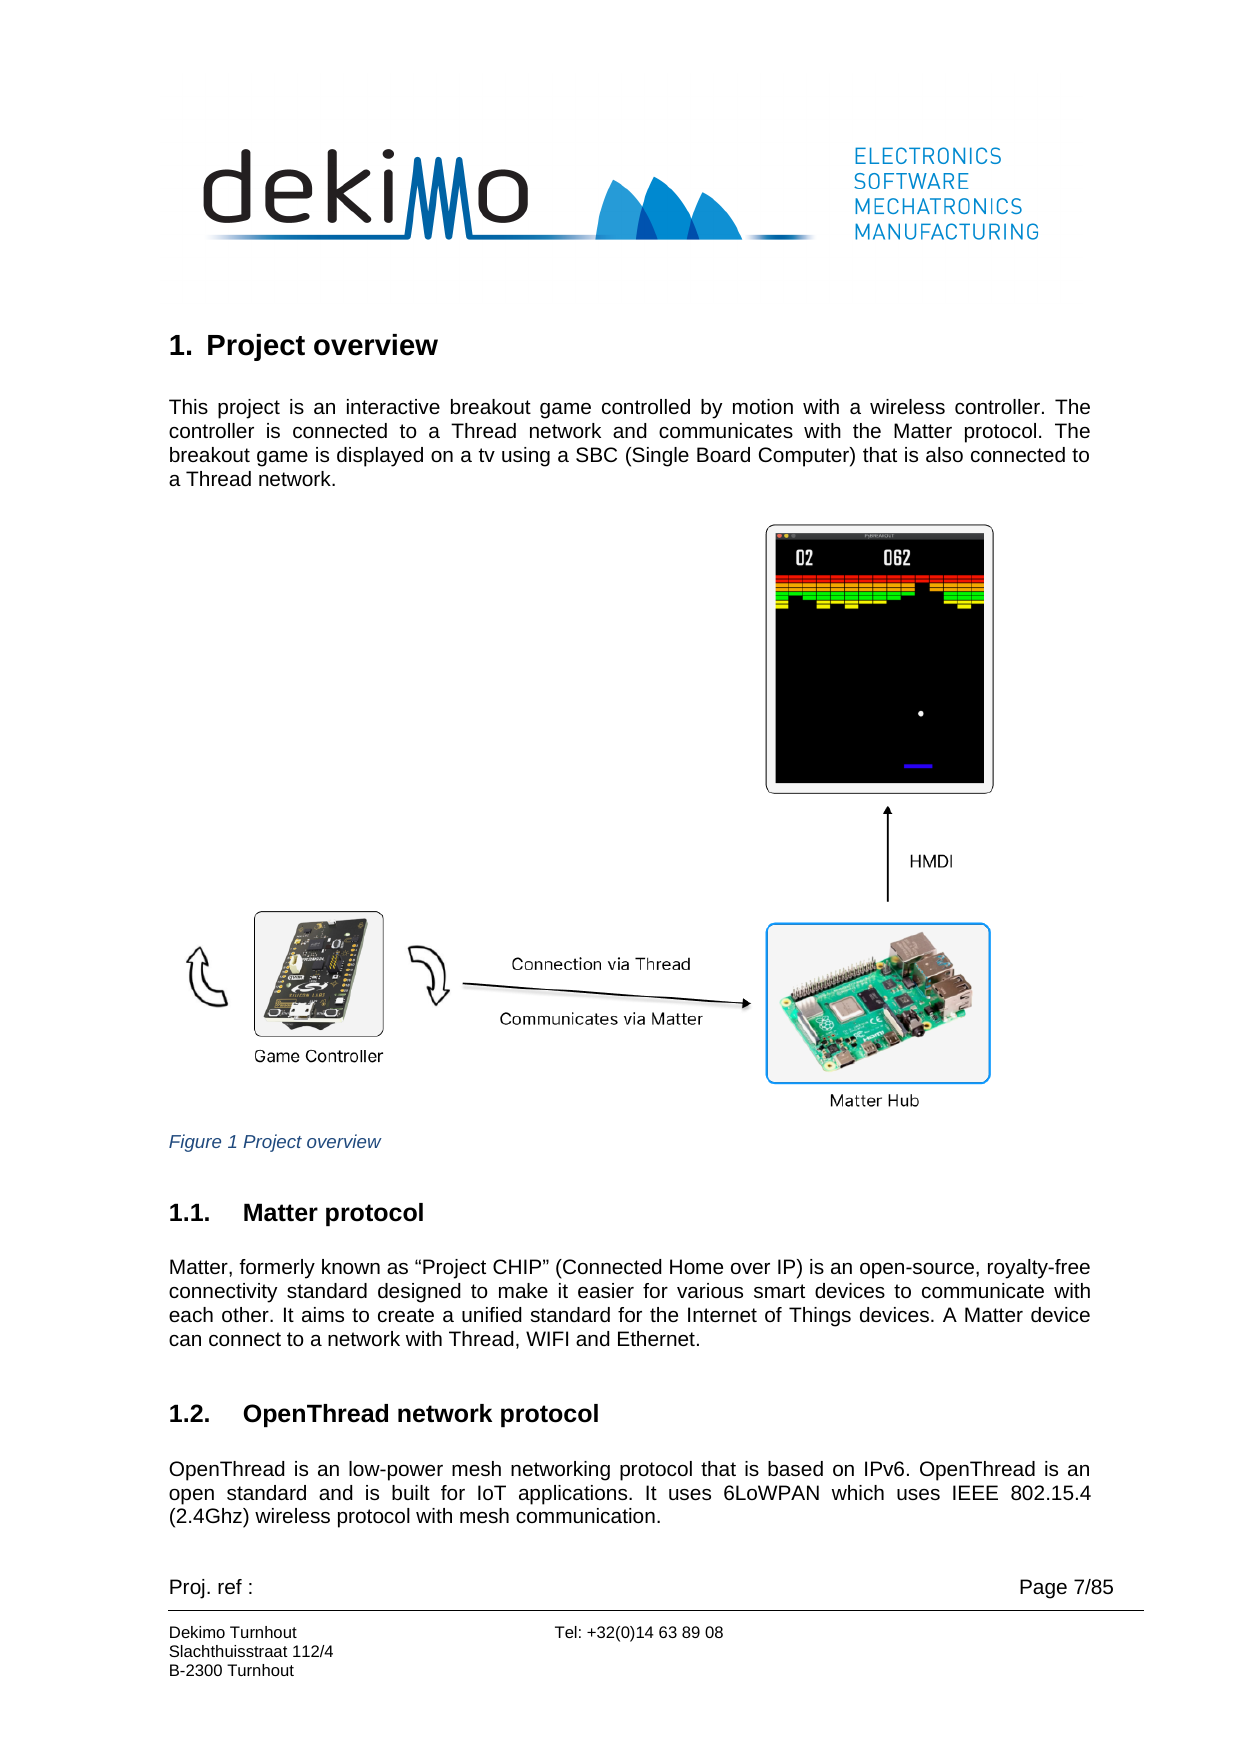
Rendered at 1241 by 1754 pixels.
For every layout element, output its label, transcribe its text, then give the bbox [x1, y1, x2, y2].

subtitle Project overview [169, 328, 1093, 361]
text This project is an interactive breakout game controlled by motion with a wireless controller. The controller is connected to a Thread network and communicates with the Matter protocol. The breakout game is displayed on a tv using a SBC (Single Board Computer) that is also connected to a Thread network. [169, 395, 1093, 491]
subtitle Matter protocol [169, 1198, 1093, 1226]
picture [159, 73, 1083, 304]
text OpenThread is an low-power mesh networking protocol that is based on IPv6. OpenThread is an open standard and is built for IoT applications. It uses 6LoWPAN which uses IEEE 802.15.4 (2.4Ghz) wireless protocol with mesh communication. [169, 1456, 1093, 1528]
picture [168, 514, 1025, 1132]
text Matter, formerly known as “Project CHIP” (Connected Home over IP) is an open-source, royalty-free connectivity standard designed to make it easier for various smart devices to communicate with each other. It aims to create a unified standard for the Internet of Things devices. A Matter device can connect to a network with Thread, WIFI and Ethernet. [169, 1255, 1093, 1351]
subtitle OpenThread network protocol [169, 1399, 1093, 1428]
text Figure 1 Project overview [169, 1131, 1093, 1153]
